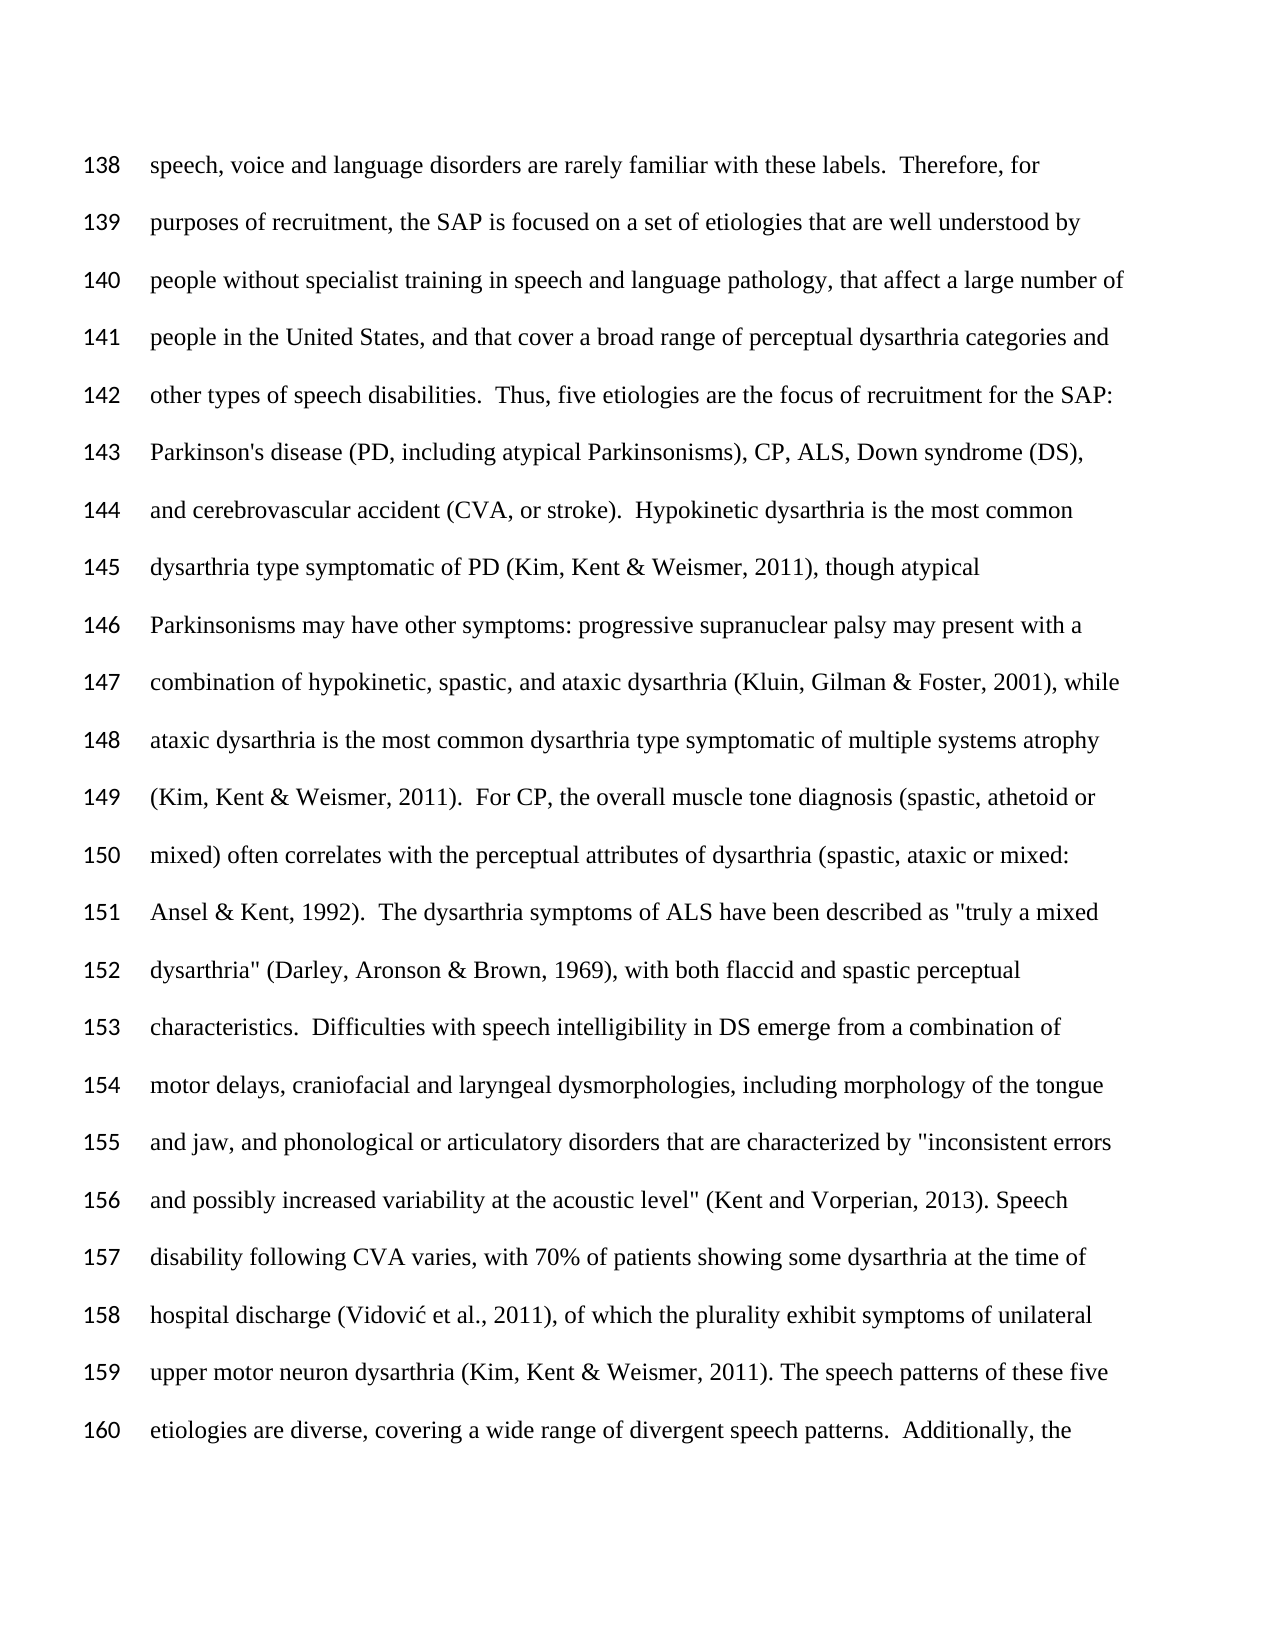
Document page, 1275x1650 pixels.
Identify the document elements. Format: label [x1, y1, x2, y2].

text [150, 150, 1125, 1444]
